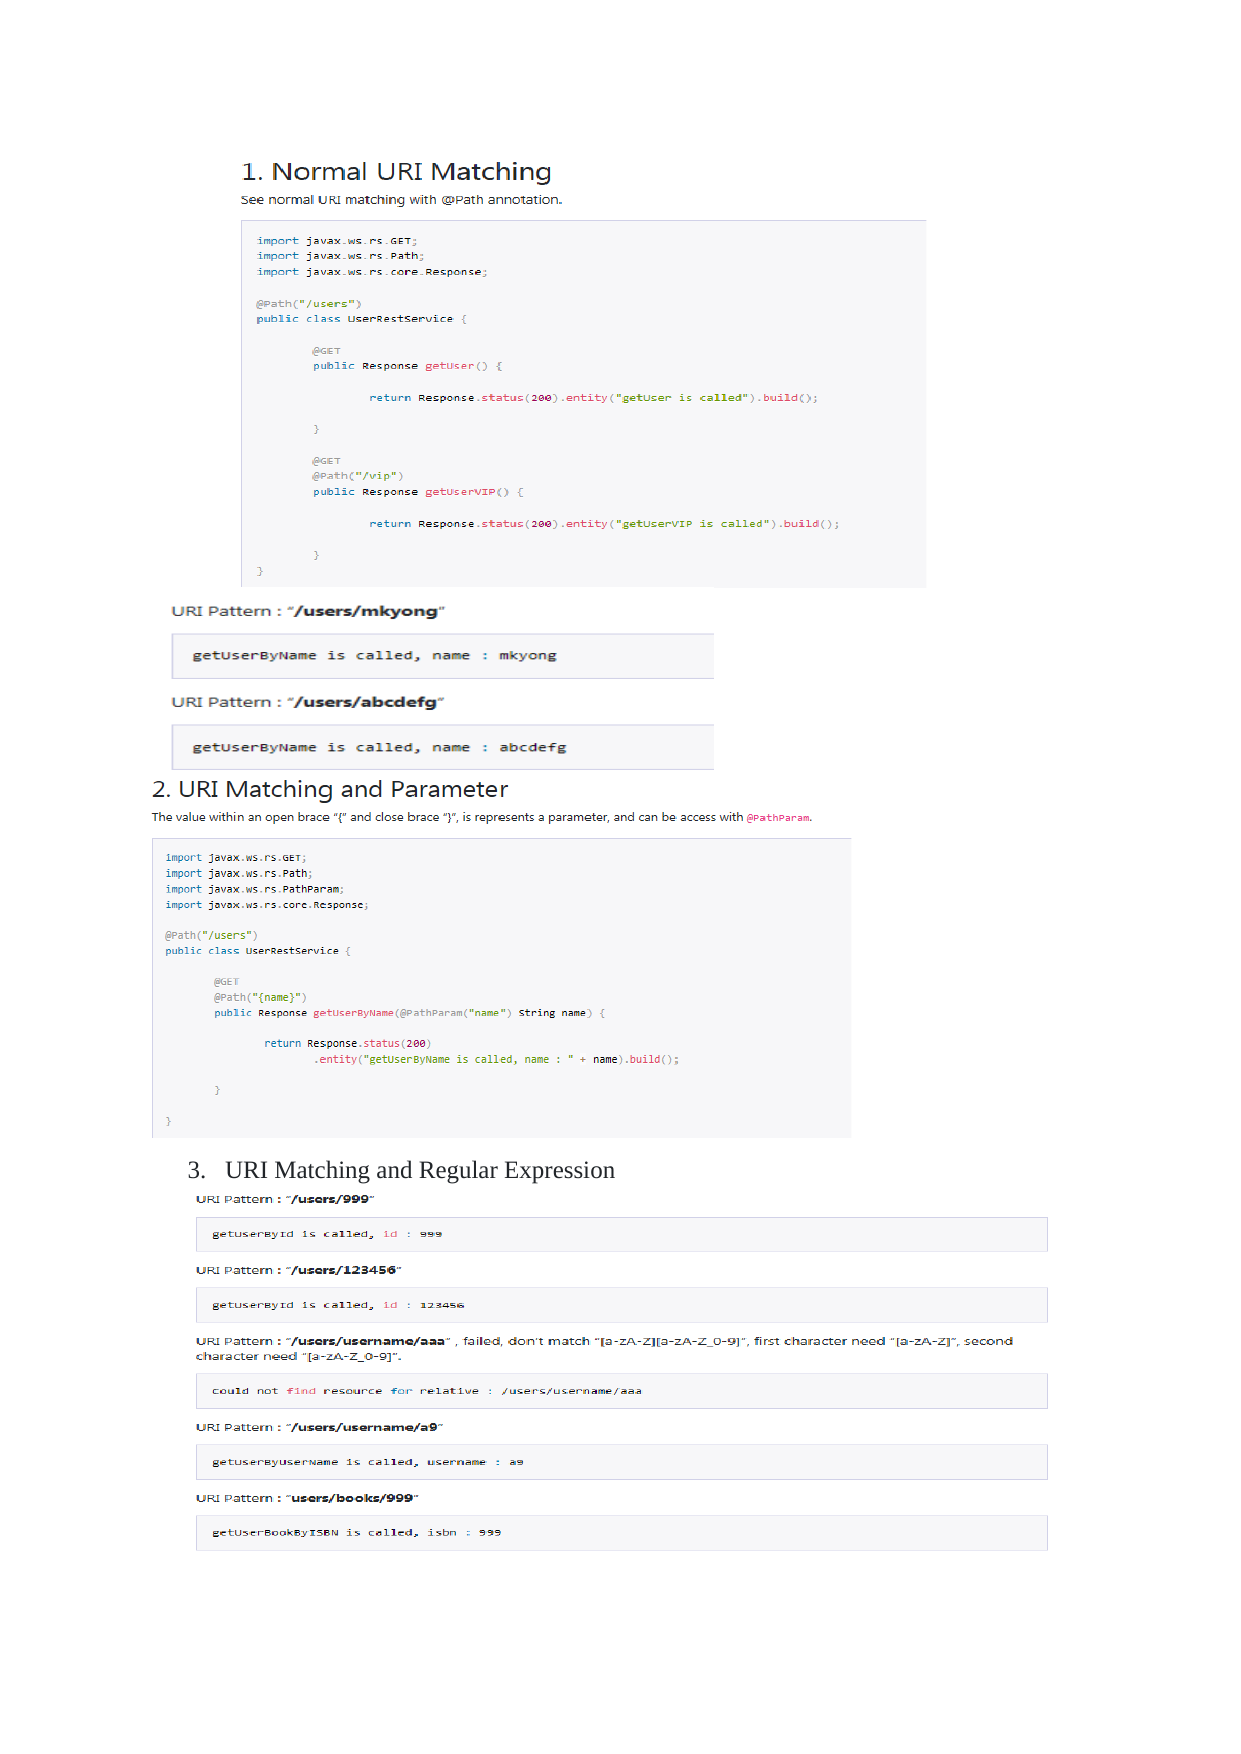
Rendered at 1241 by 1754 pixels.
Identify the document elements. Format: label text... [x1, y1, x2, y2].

list URI Matching and Regular Expression [187, 1144, 1090, 1184]
picture [187, 1190, 1052, 1551]
picture [150, 150, 927, 1138]
